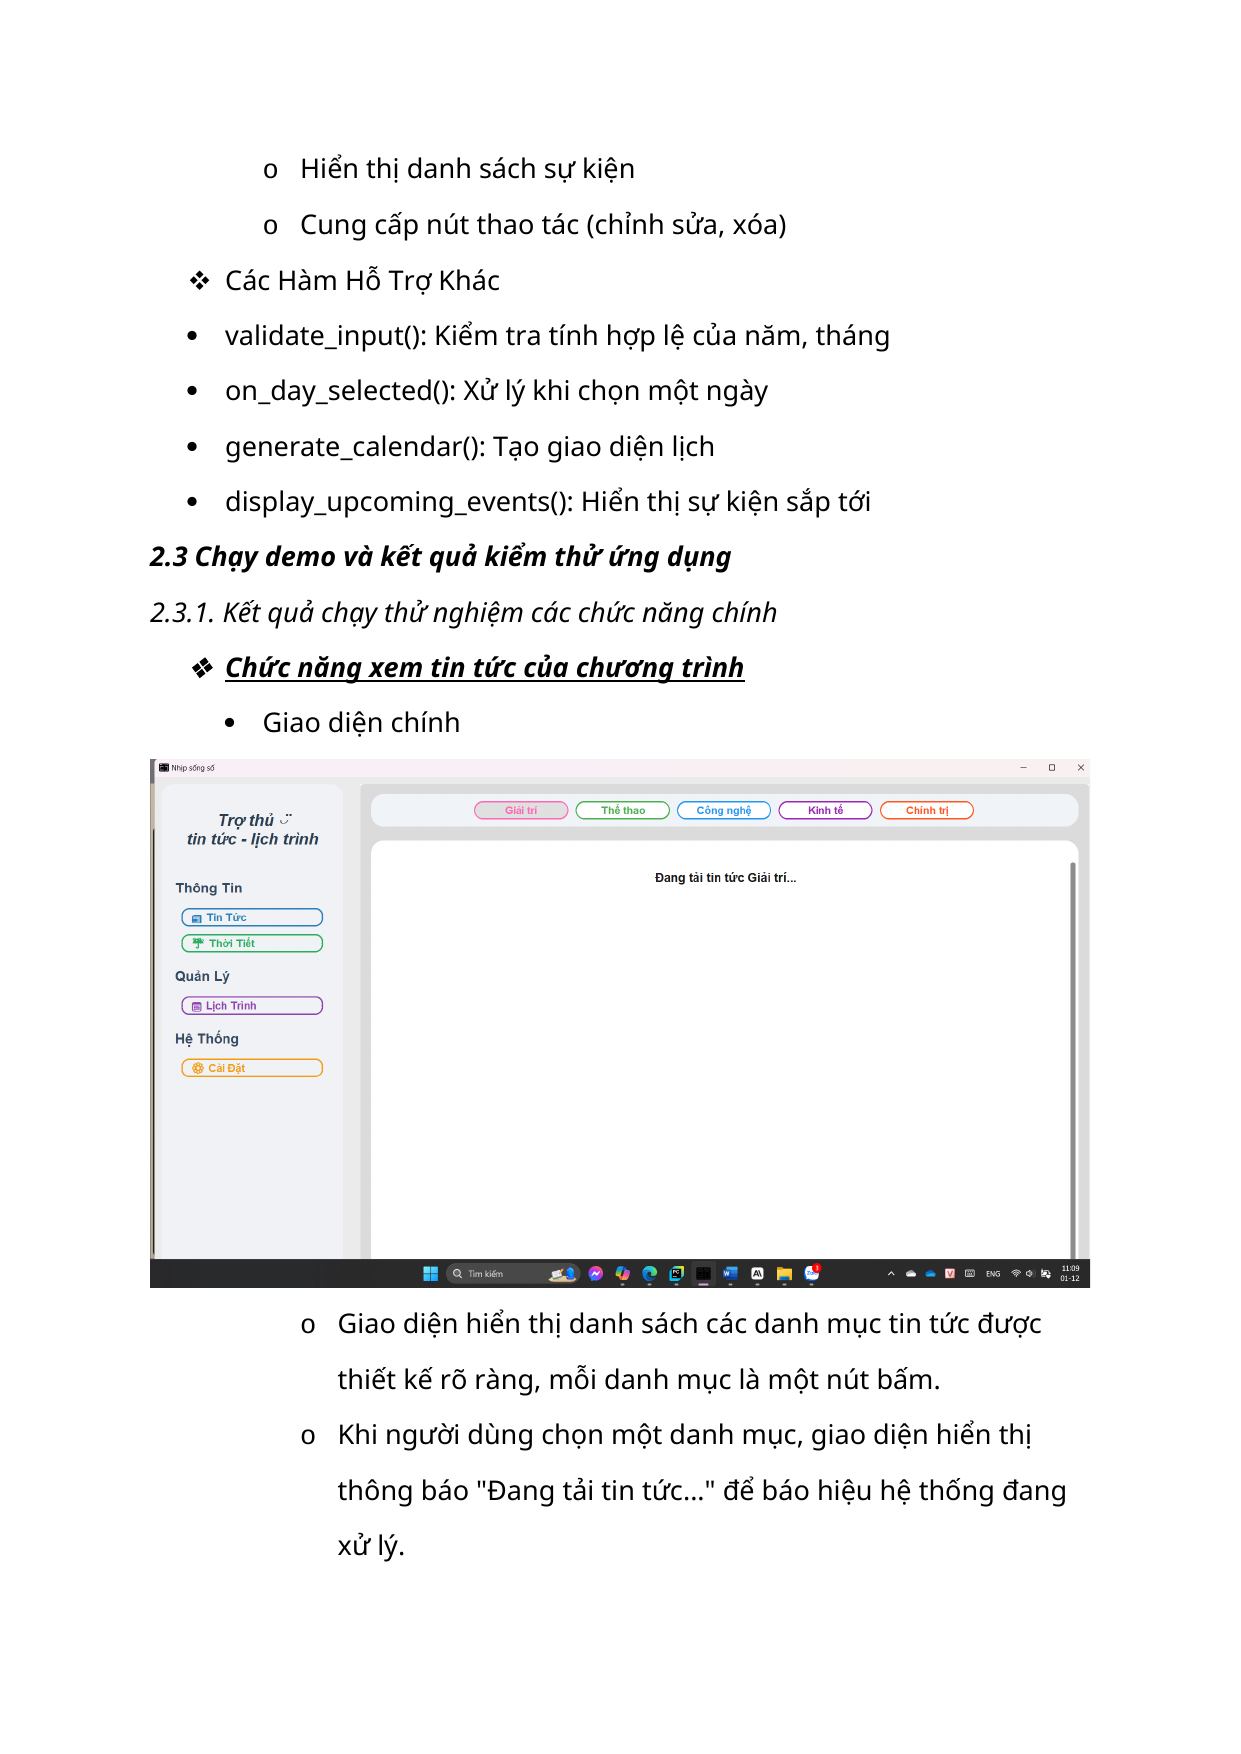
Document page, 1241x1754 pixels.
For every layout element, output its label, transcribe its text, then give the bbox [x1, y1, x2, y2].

subtitle 2.3.1. Kết quả chạy thử nghiệm các chức năng chính [150, 593, 1090, 630]
list Chức năng xem tin tức của chương trình [187, 648, 1090, 685]
list Giao diện chính [225, 704, 1090, 741]
picture [150, 759, 1091, 1288]
list generate_calendar(): Tạo giao diện lịch [187, 427, 1090, 464]
list on_day_selected(): Xử lý khi chọn một ngày [187, 372, 1090, 409]
list Các Hàm Hỗ Trợ Khác [187, 261, 1090, 298]
list display_upcoming_events(): Hiển thị sự kiện sắp tới [187, 482, 1090, 519]
list validate_input(): Kiểm tra tính hợp lệ của năm, tháng [187, 317, 1090, 353]
list Hiển thị danh sách sự kiện [262, 150, 1090, 187]
list Giao diện hiển thị danh sách các danh mục tin tức được thiết kế rõ ràng, mỗi danh mục là một nút bấm. [300, 1305, 1090, 1397]
subtitle 2.3 Chạy demo và kết quả kiểm thử ứng dụng [150, 538, 1090, 575]
list Cung cấp nút thao tác (chỉnh sửa, xóa) [262, 206, 1090, 243]
list Khi người dùng chọn một danh mục, giao diện hiển thị thông báo "Đang tải tin tức..." để báo hiệu hệ thống đang xử lý. [300, 1416, 1090, 1563]
